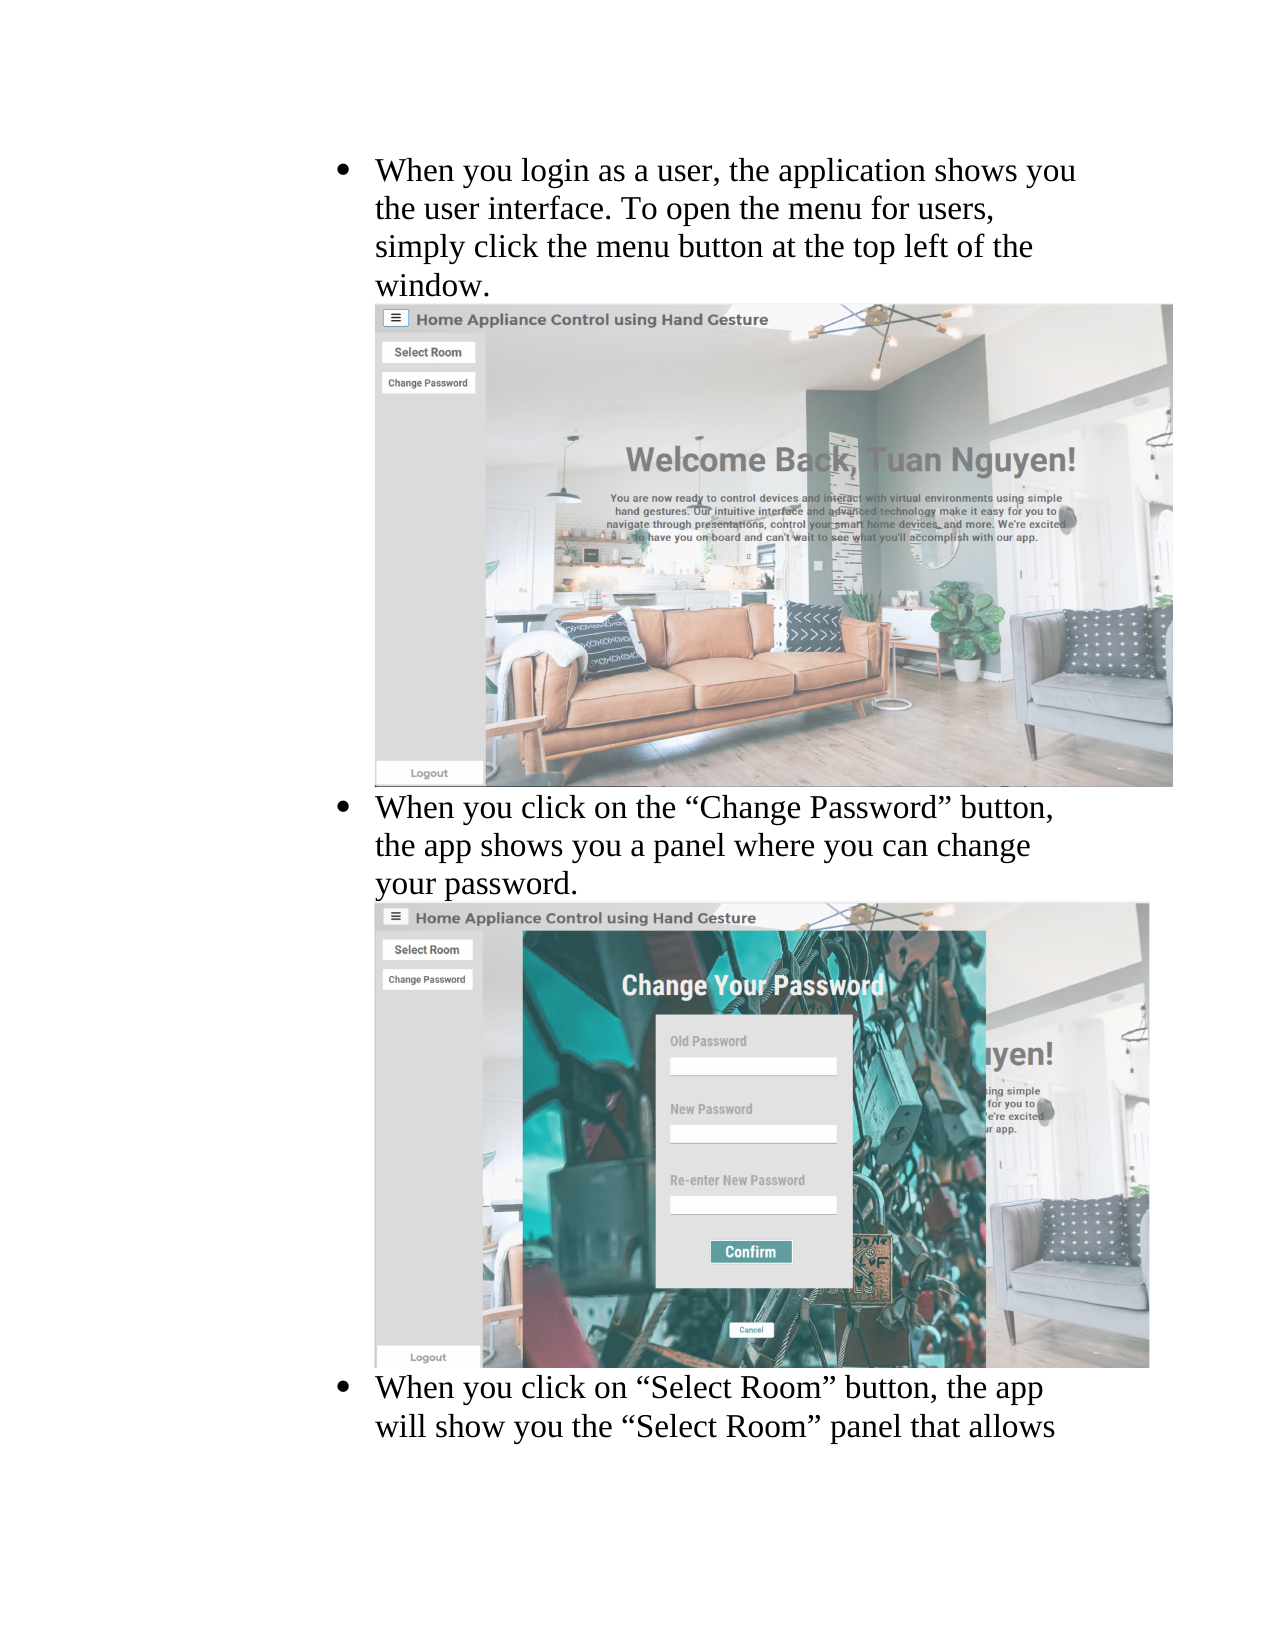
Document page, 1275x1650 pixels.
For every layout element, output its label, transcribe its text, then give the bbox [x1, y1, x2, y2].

picture [374, 303, 1173, 787]
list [337, 1367, 1088, 1444]
picture [374, 901, 1150, 1368]
list When you login as a user, the application shows you the user interface. To open the menu for users, simply click the menu button at the top left of the window. [337, 150, 1088, 303]
list When you click on the “Change Password” button, the app shows you a panel where you can change your password. [337, 787, 1088, 902]
